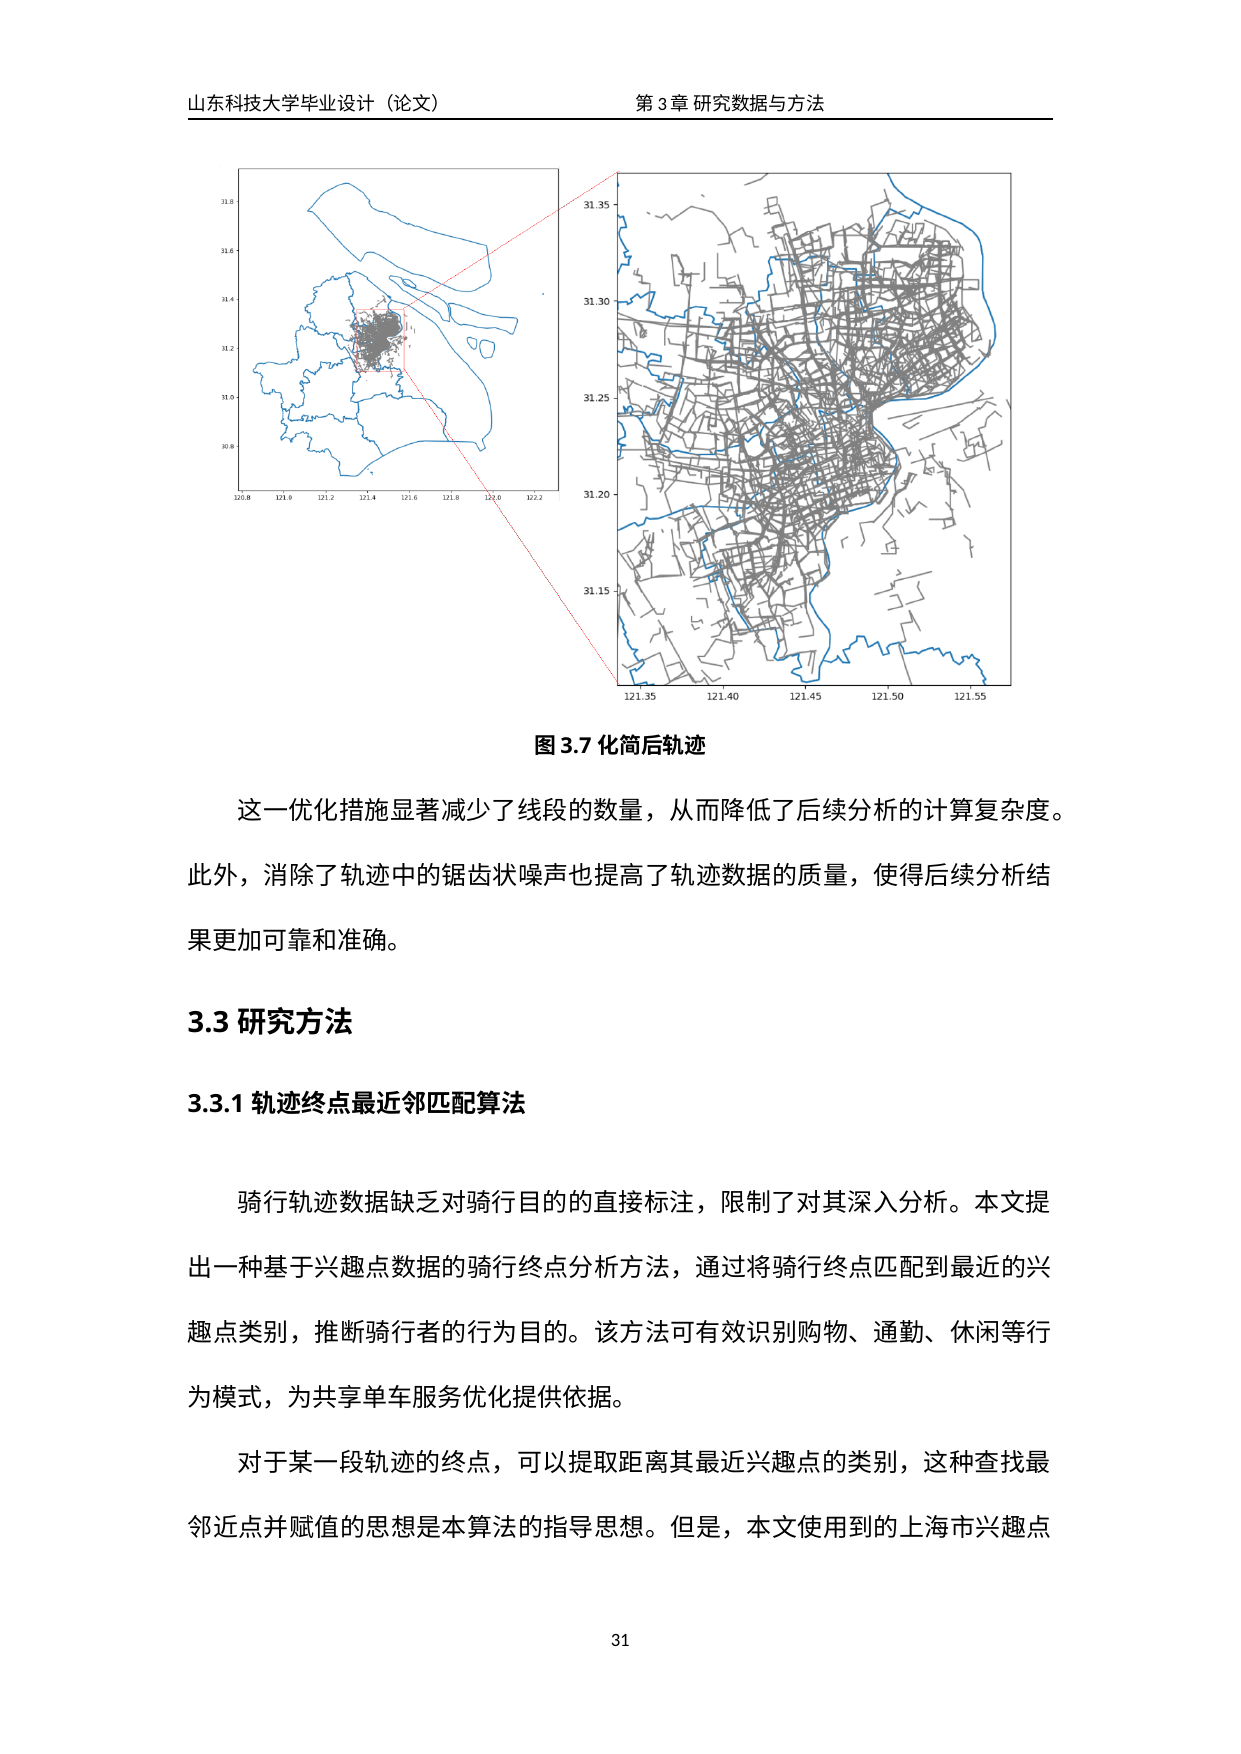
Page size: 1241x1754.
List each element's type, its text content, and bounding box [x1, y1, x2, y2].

text 3.3.1 轨迹终点最近邻匹配算法 [187, 1069, 1053, 1134]
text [187, 1428, 1053, 1558]
list 3.3 研究方法 [187, 987, 1053, 1052]
text 图3.7 化简后轨迹 [187, 728, 1053, 760]
text 这一优化措施显著减少了线段的数量，从而降低了后续分析的计算复杂度。此外，消除了轨迹中的锯齿状噪声也提高了轨迹数据的质量，使得后续分析结果更加可靠和准确。 [187, 776, 1053, 971]
text 骑行轨迹数据缺乏对骑行目的的直接标注，限制了对其深入分析。本文提出一种基于兴趣点数据的骑行终点分析方法，通过将骑行终点匹配到最近的兴趣点类别，推断骑行者的行为目的。该方法可有效识别购物、通勤、休闲等行为模式，为共享单车服务优化提供依据。 [187, 1168, 1053, 1428]
picture [215, 162, 1025, 708]
